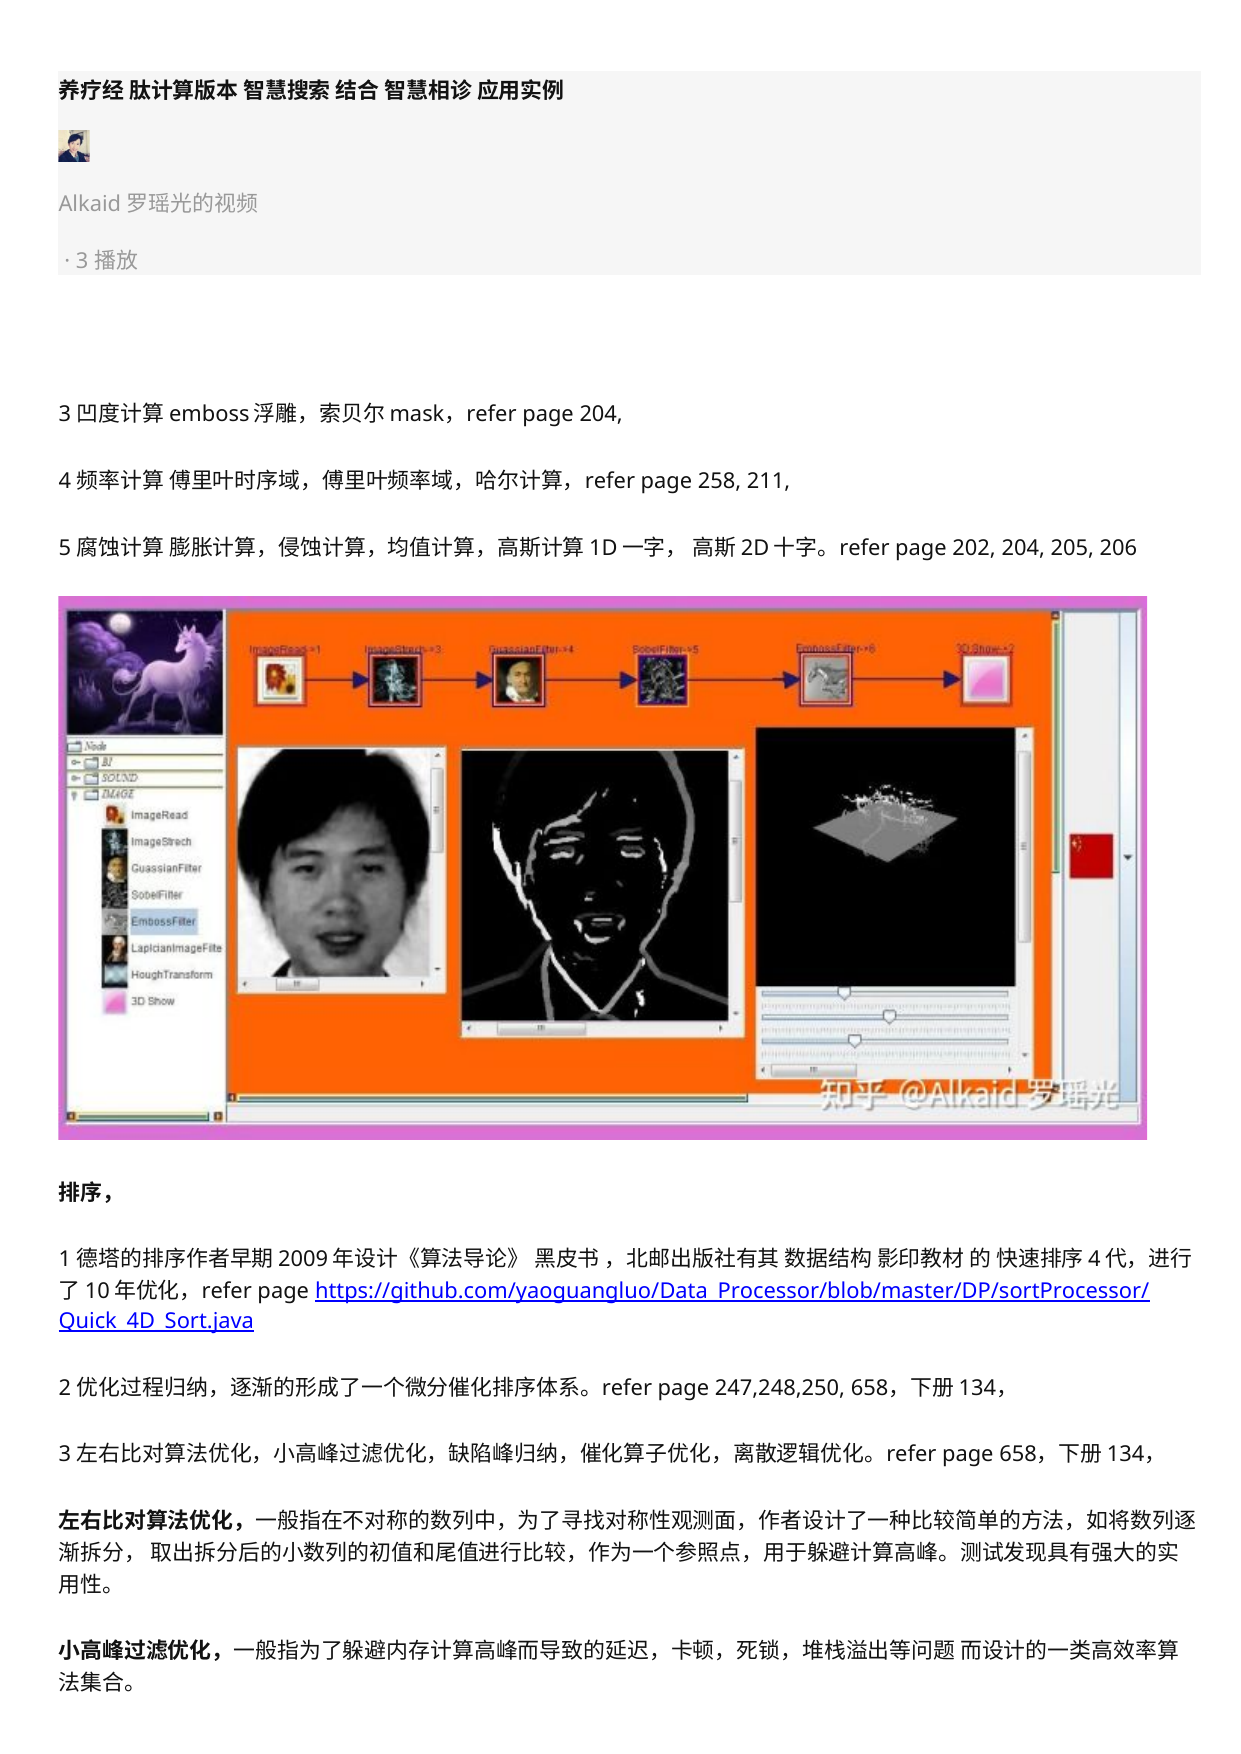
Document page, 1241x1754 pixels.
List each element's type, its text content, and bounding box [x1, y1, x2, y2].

text 1 德塔的排序作者早期2009年设计《算法导论》 黑皮书 ，北邮出版社有其 数据结构 影印教材 的 快速排序4代，进行了10年优化，refer page https://github.com/yaoguangluo/Data_Processor/blob/master/DP/sortProcessor/Quick_4D_Sort.java [58, 1241, 1201, 1335]
text 养疗经 肽计算版本 智慧搜索 结合 智慧相诊 应用实例 [58, 71, 1201, 105]
text 3 左右比对算法优化，小高峰过滤优化，缺陷峰归纳，催化算子优化，离散逻辑优化。refer page 658，下册134， [58, 1436, 1201, 1468]
text 左右比对算法优化，一般指在不对称的数列中，为了寻找对称性观测面，作者设计了一种比较简单的方法，如将数列逐渐拆分， 取出拆分后的小数列的初值和尾值进行比较，作为一个参照点，用于躲避计算高峰。测试发现具有强大的实用性。 [58, 1503, 1201, 1598]
text 2 优化过程归纳，逐渐的形成了一个微分催化排序体系。refer page 247,248,250, 658，下册134， [58, 1370, 1201, 1401]
picture [58, 130, 90, 162]
text 小高峰过滤优化，一般指为了躲避内存计算高峰而导致的延迟，卡顿，死锁，堆栈溢出等问题 而设计的一类高效率算法集合。 [58, 1633, 1201, 1697]
text · 3 播放 [58, 243, 1201, 275]
text 3 凹度计算 emboss浮雕，索贝尔mask，refer page 204, [58, 396, 1201, 428]
picture [58, 596, 1148, 1140]
text 5 腐蚀计算 膨胀计算，侵蚀计算，均值计算，高斯计算1D一字， 高斯2D十字。refer page 202, 204, 205, 206 [58, 529, 1201, 561]
text 排序， [58, 1175, 1201, 1206]
text Alkaid 罗瑶光的视频 [58, 186, 1201, 218]
text 4 频率计算 傅里叶时序域，傅里叶频率域，哈尔计算，refer page 258, 211, [58, 463, 1201, 494]
